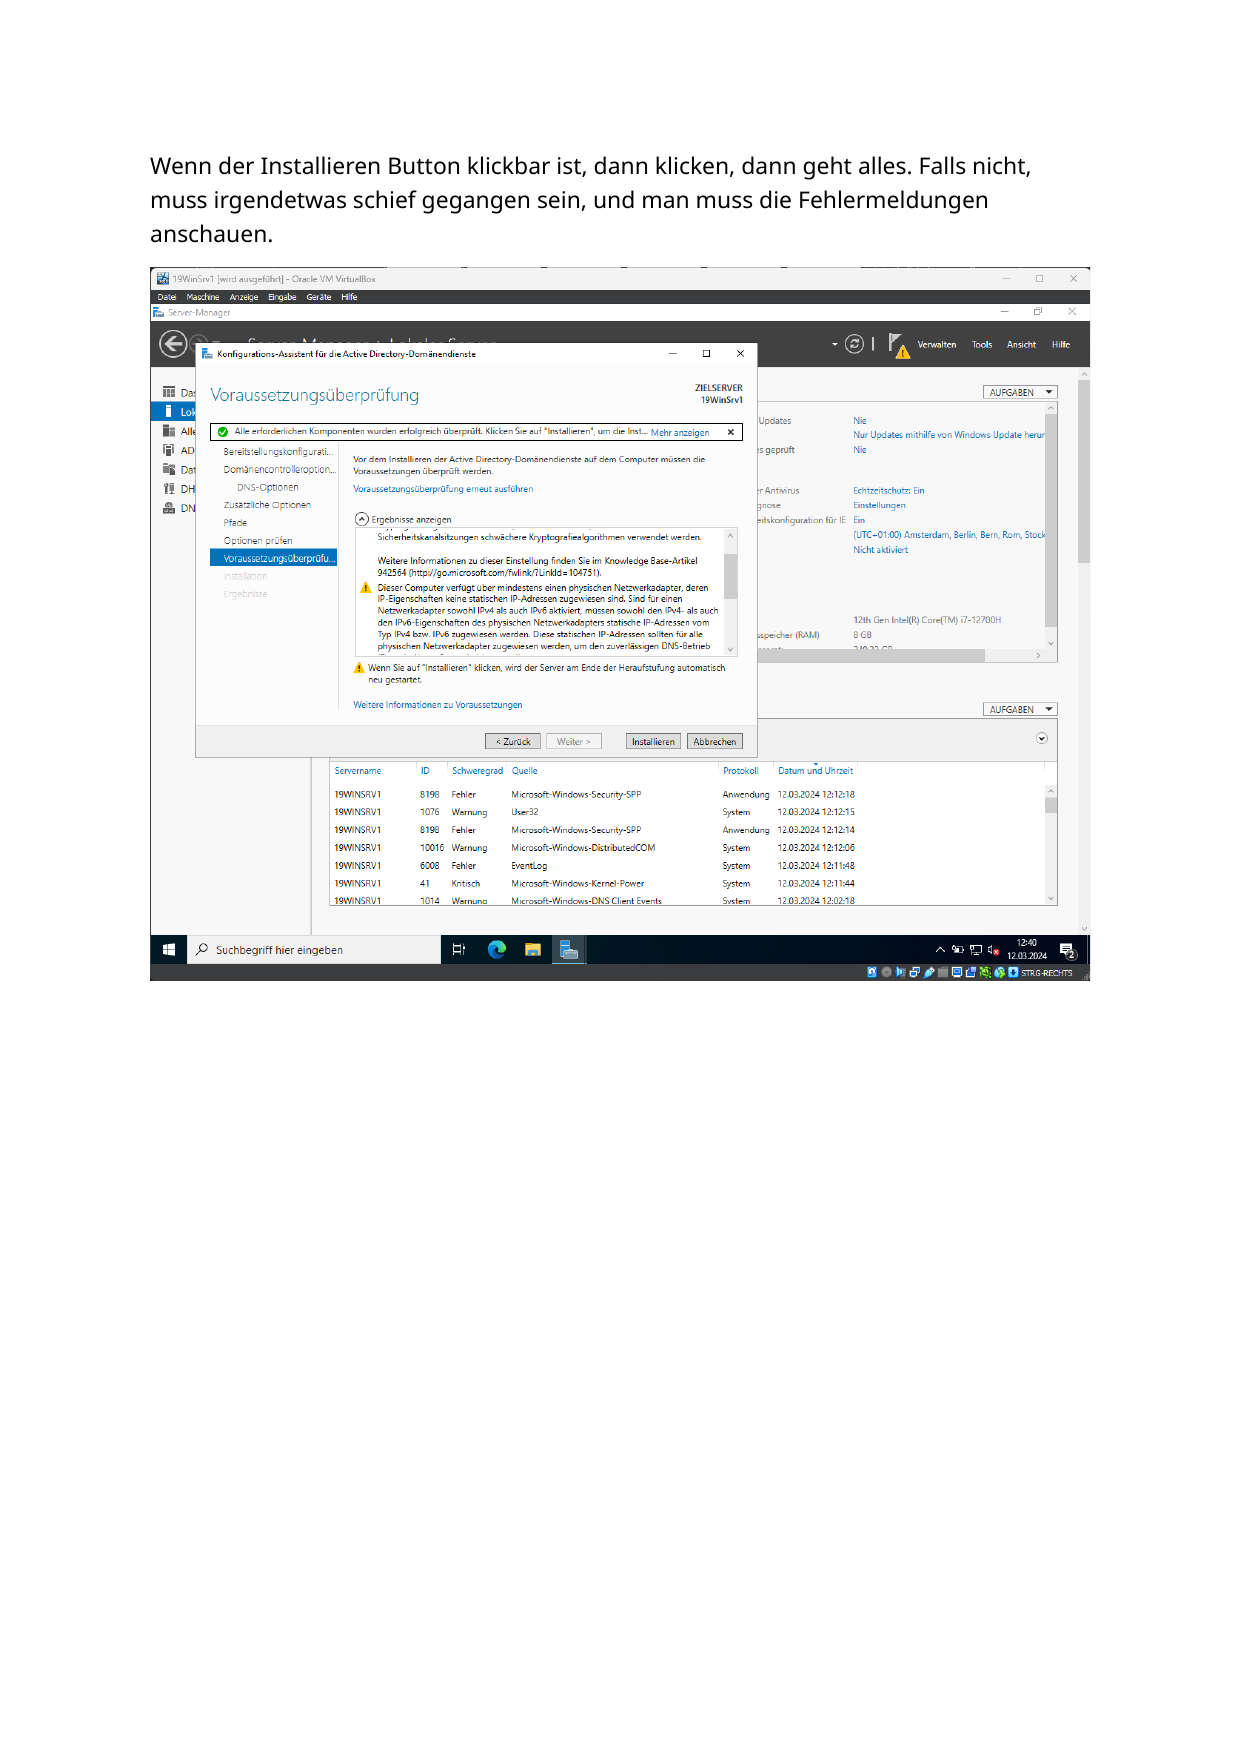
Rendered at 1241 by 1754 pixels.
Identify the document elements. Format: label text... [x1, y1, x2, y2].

picture [150, 267, 1091, 981]
text Wenn der Installieren Button klickbar ist, dann klicken, dann geht alles. Falls nicht, muss irgendetwas schief gegangen sein, und man muss die Fehlermeldungen anschauen. [150, 150, 1090, 249]
